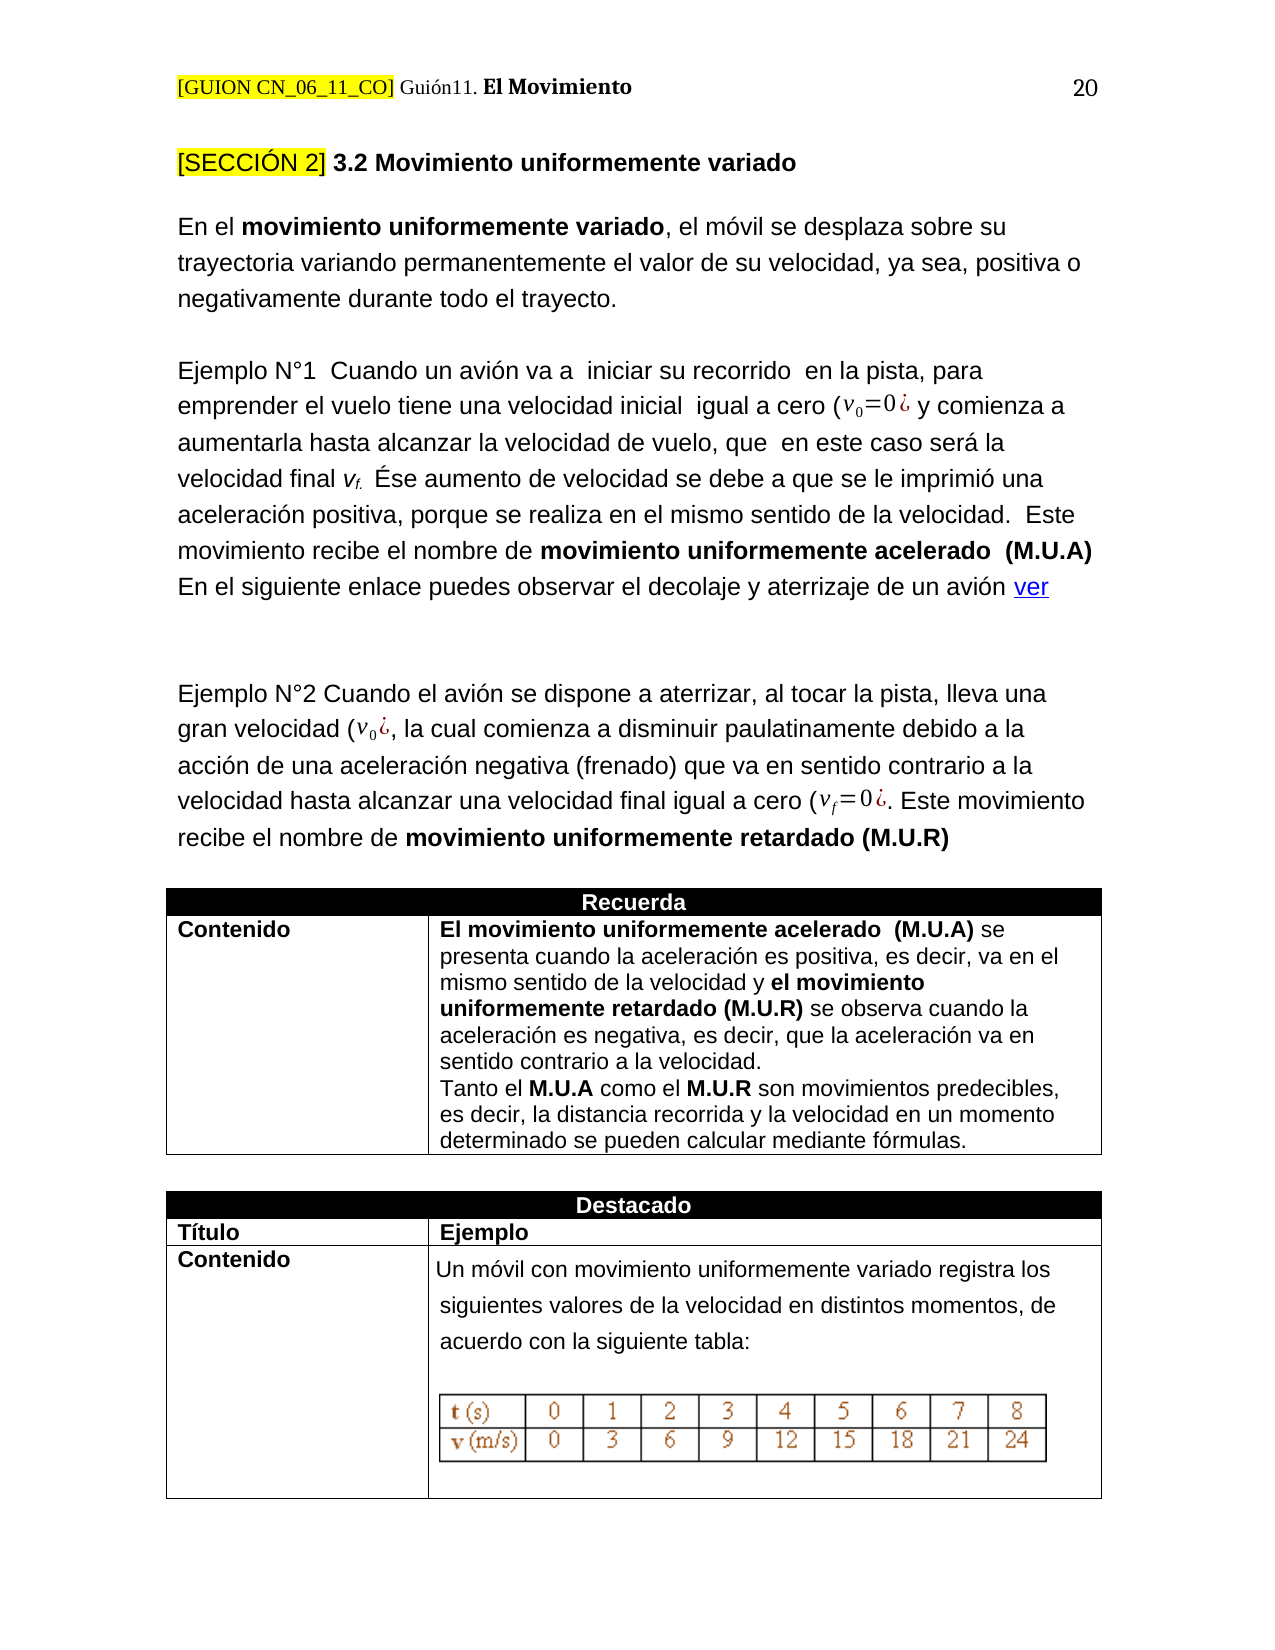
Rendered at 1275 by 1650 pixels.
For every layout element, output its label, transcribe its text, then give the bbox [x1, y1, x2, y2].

table_cell Contenido [167, 1246, 428, 1498]
text En el siguiente enlace puedes observar el decolaje y aterrizaje de un avión ver [177, 564, 1098, 600]
text Ejemplo N°2 Cuando el avión se dispone a aterrizar, al tocar la pista, lleva una gran velocidad (, la cual comienza a disminuir paulatinamente debido a la acción de una aceleración negativa (frenado) que va en sentido contrario a la velocidad hasta alcanzar una velocidad final igual a cero (. Este movimiento recibe el nombre de movimiento uniformemente retardado (M.U.R) [177, 672, 1098, 852]
text [SECCIÓN 2] 3.2 Movimiento uniformemente variado [326, 148, 1098, 176]
text Ejemplo N°1 Cuando un avión va a iniciar su recorrido en la pista, para emprender el vuelo tiene una velocidad inicial igual a cero ( y comienza a aumentarla hasta alcanzar la velocidad de vuelo, que en este caso será la velocidad final vf. Ése aumento de velocidad se debe a que se le imprimió una aceleración positiva, porque se realiza en el mismo sentido de la velocidad. Este movimiento recibe el nombre de movimiento uniformemente acelerado (M.U.A) [177, 349, 1098, 564]
table_cell Título [167, 1219, 428, 1245]
table_cell Ejemplo [429, 1219, 1101, 1245]
table_cell El movimiento uniformemente acelerado (M.U.A) se presenta cuando la aceleración es positiva, es decir, va en el mismo sentido de la velocidad y el movimiento uniformemente retardado (M.U.R) se observa cuando la aceleración es negativa, es decir, que la aceleración va en sentido contrario a la velocidad. Tanto el M.U.A como el M.U.R son movimientos predecibles, es decir, la distancia recorrida y la velocidad en un momento determinado se pueden calcular mediante fórmulas. [429, 916, 1101, 1153]
table_cell Contenido [167, 916, 428, 1153]
table_header Recuerda [167, 889, 1101, 915]
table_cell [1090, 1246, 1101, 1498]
picture [439, 1391, 1047, 1464]
text En el movimiento uniformemente variado, el móvil se desplaza sobre su trayectoria variando permanentemente el valor de su velocidad, ya sea, positiva o negativamente durante todo el trayecto. [177, 205, 1098, 313]
table_header Destacado [167, 1192, 1101, 1218]
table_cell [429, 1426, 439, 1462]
